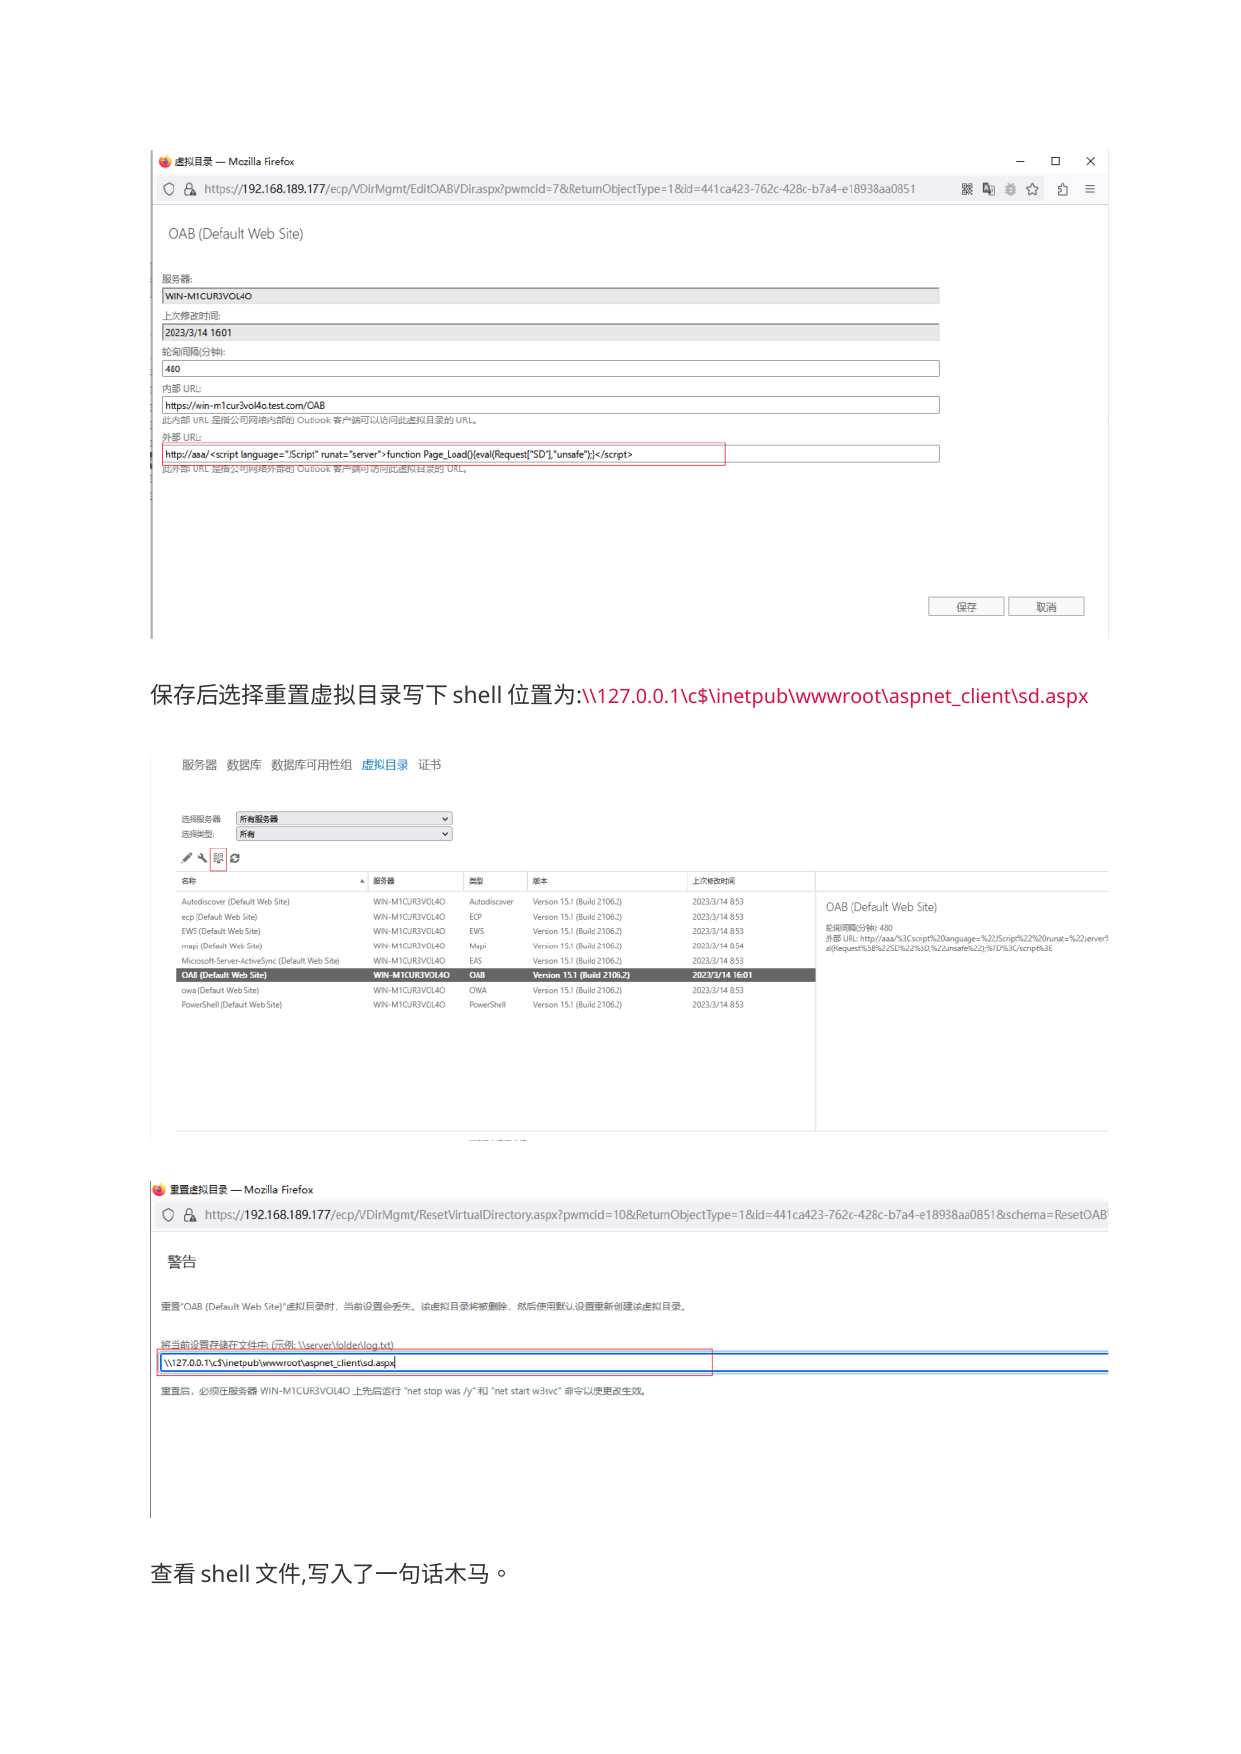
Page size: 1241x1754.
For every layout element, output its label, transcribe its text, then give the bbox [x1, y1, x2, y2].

text 保存后选择重置虚拟目录写下shell位置为:\\127.0.0.1\c$\inetpub\wwwroot\aspnet_client\sd.aspx [150, 679, 1090, 711]
picture [150, 751, 1109, 1141]
picture [150, 150, 1109, 639]
text 查看shell文件,写入了一句话木马。 [150, 1558, 1090, 1589]
picture [150, 1181, 1109, 1518]
